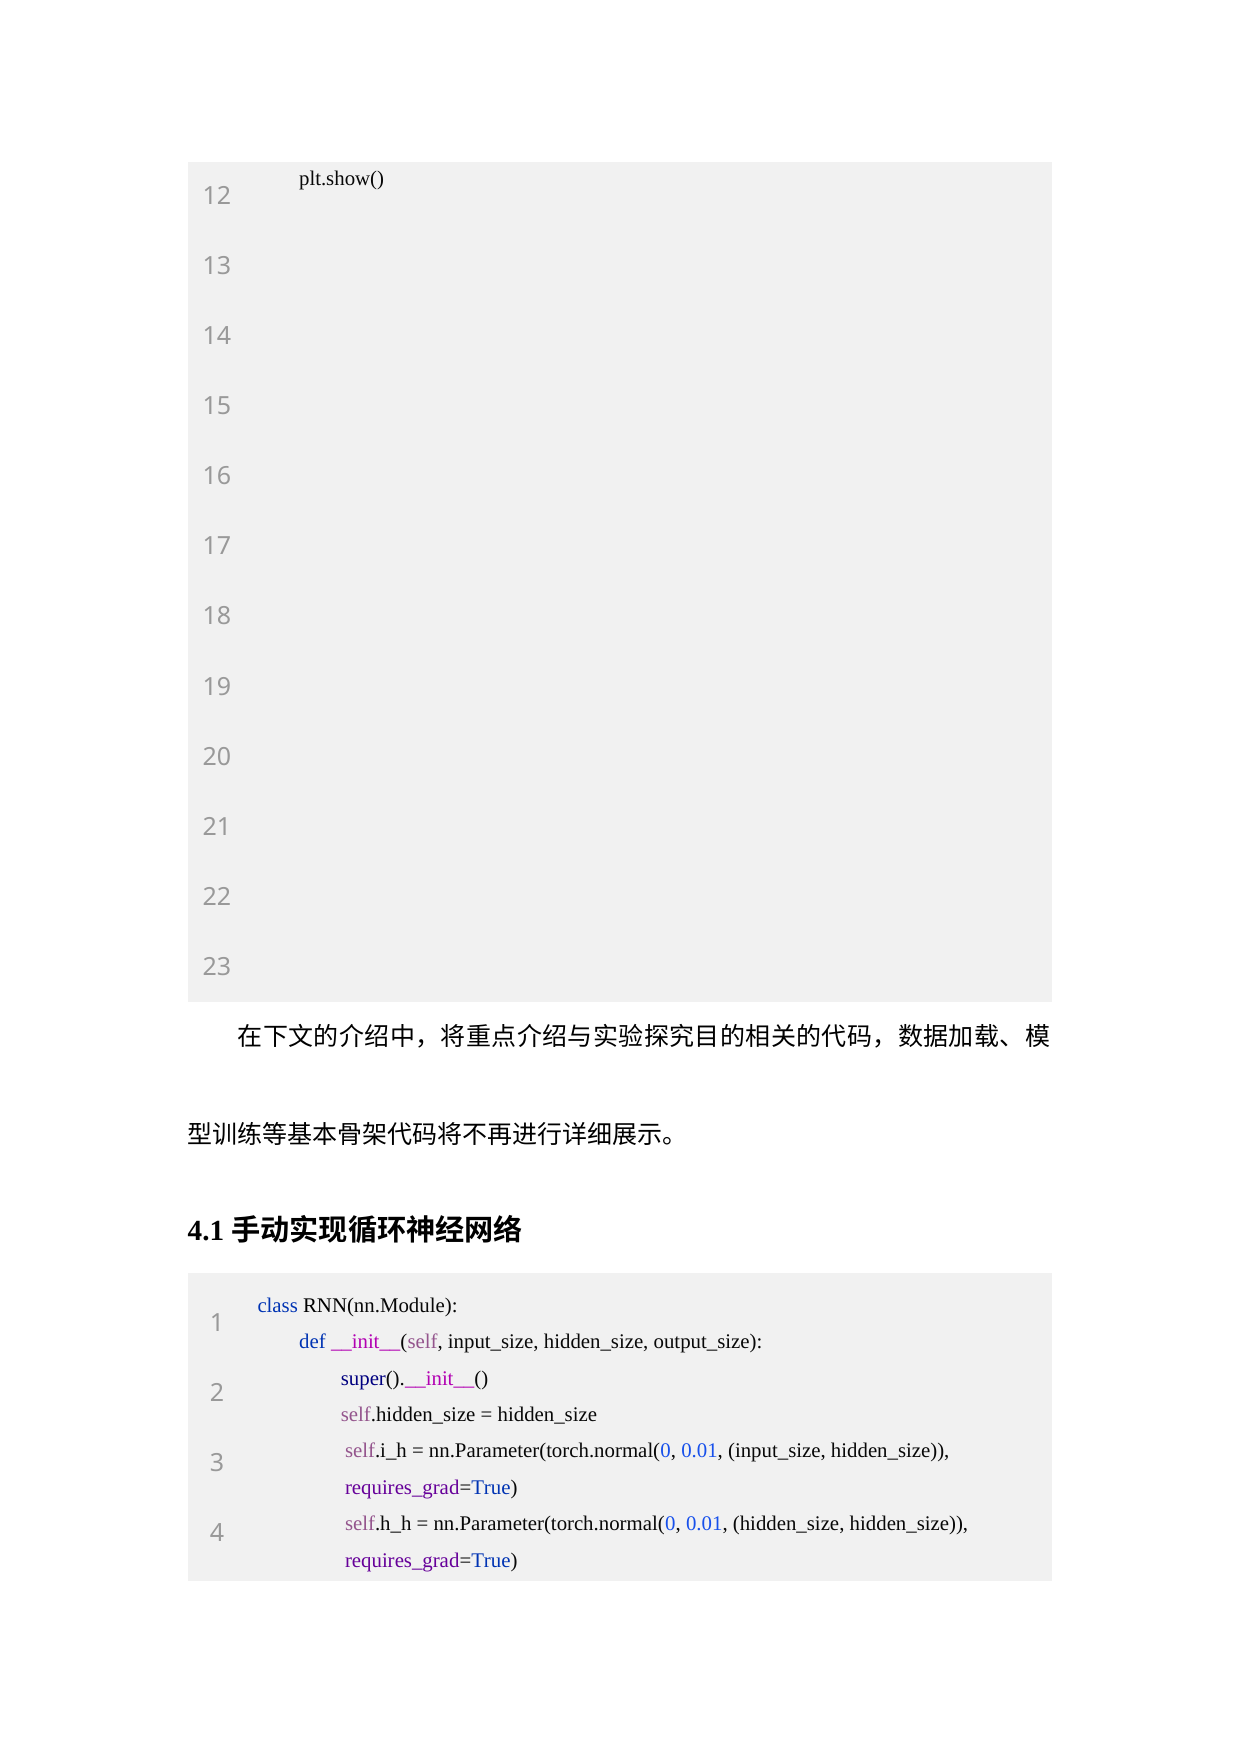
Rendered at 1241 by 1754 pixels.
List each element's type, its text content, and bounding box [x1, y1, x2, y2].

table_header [246, 1273, 1052, 1581]
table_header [246, 162, 1052, 1002]
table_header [188, 162, 246, 1002]
text 在下文的介绍中，将重点介绍与实验探究目的相关的代码，数据加载、模型训练等基本骨架代码将不再进行详细展示。 [187, 1002, 1053, 1165]
subtitle 4.1 手动实现循环神经网络 [187, 1196, 1053, 1261]
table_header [188, 1273, 246, 1581]
